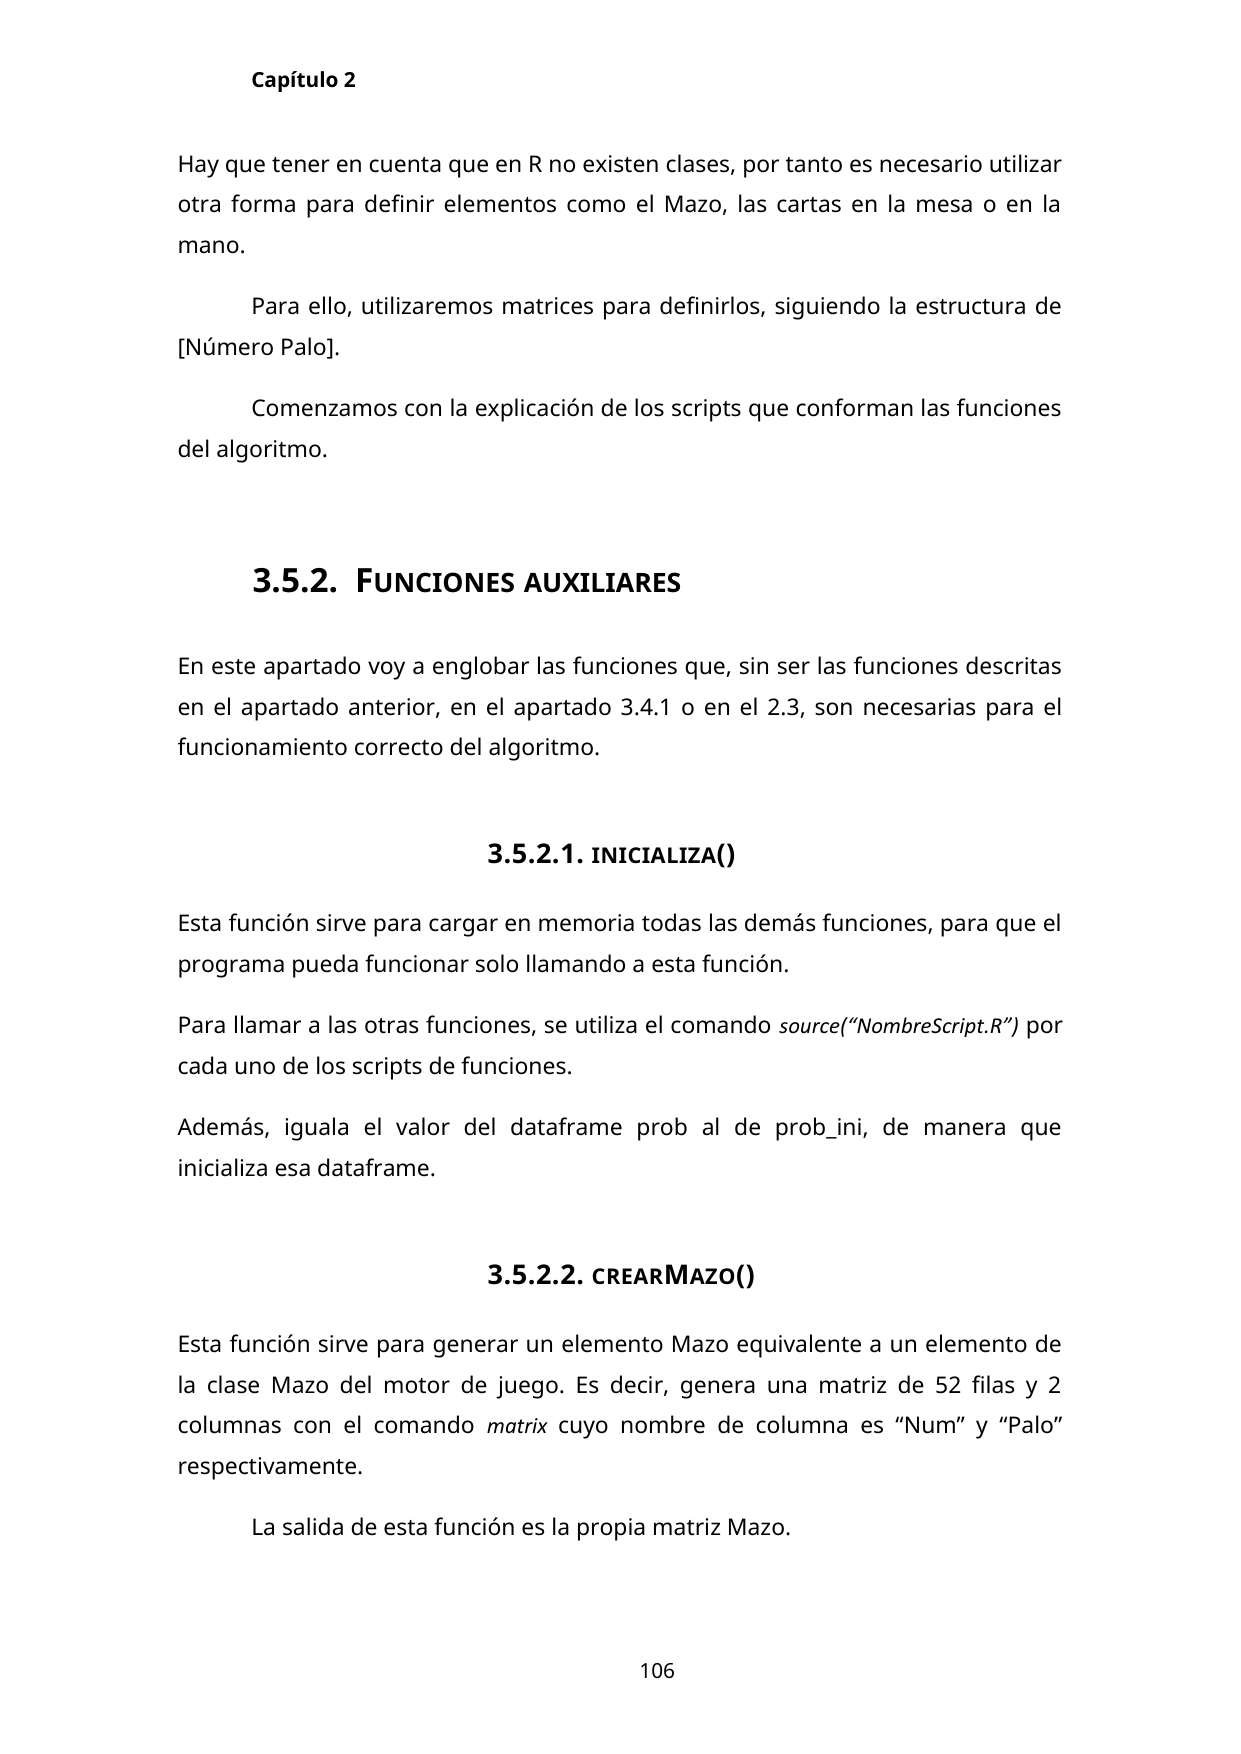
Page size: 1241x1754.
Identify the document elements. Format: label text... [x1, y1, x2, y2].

text Hay que tener en cuenta que en R no existen clases, por tanto es necesario utilizar otra forma para definir elementos como el Mazo, las cartas en la mesa o en la mano. [177, 148, 1063, 260]
text Para llamar a las otras funciones, se utiliza el comando source(“NombreScript.R”) por cada uno de los scripts de funciones. [177, 1009, 1063, 1081]
subtitle crearMazo() [487, 1255, 1063, 1292]
text En este apartado voy a englobar las funciones que, sin ser las funciones descritas en el apartado anterior, en el apartado 3.4.1 o en el 2.3, son necesarias para el funcionamiento correcto del algoritmo. [177, 650, 1063, 762]
text Esta función sirve para generar un elemento Mazo equivalente a un elemento de la clase Mazo del motor de juego. Es decir, genera una matriz de 52 filas y 2 columnas con el comando matrix cuyo nombre de columna es “Num” y “Palo” respectivamente. [177, 1328, 1063, 1481]
text Esta función sirve para cargar en memoria todas las demás funciones, para que el programa pueda funcionar solo llamando a esta función. [177, 907, 1063, 979]
text Además, iguala el valor del dataframe prob al de prob_ini, de manera que inicializa esa dataframe. [177, 1111, 1063, 1183]
text Comenzamos con la explicación de los scripts que conforman las funciones del algoritmo. [177, 392, 1063, 464]
text Para ello, utilizaremos matrices para definirlos, siguiendo la estructura de [Número Palo]. [177, 290, 1063, 362]
text La salida de esta función es la propia matriz Mazo. [177, 1511, 1063, 1543]
subtitle Funciones auxiliares [252, 557, 1063, 602]
subtitle inicializa() [487, 834, 1063, 871]
